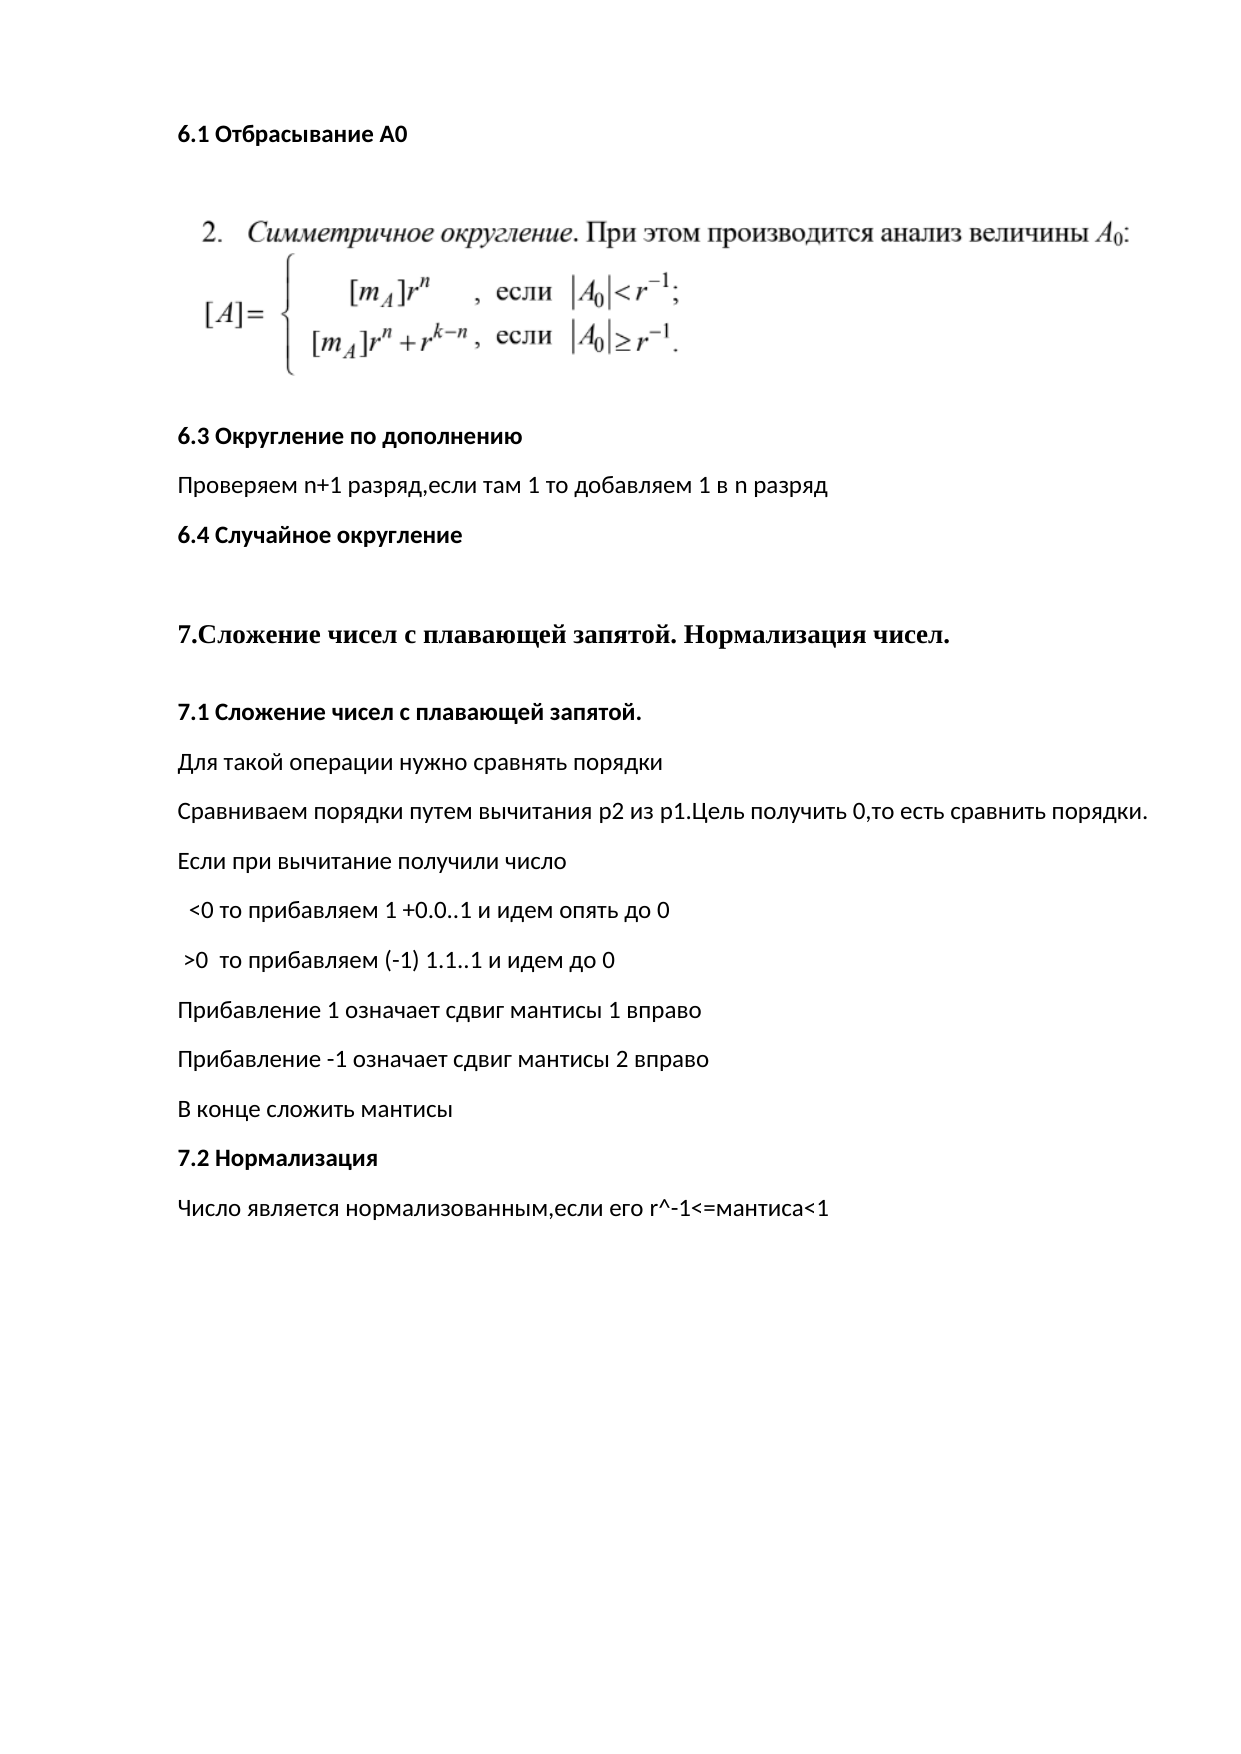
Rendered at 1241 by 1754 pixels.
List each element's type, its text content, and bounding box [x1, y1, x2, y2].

text <0 то прибавляем 1 +0.0..1 и идем опять до 0 [177, 894, 1152, 925]
text Число является нормализованным,если его r^-1<=мантиса<1 [177, 1192, 1152, 1223]
text 7.Сложение чисел с плавающей запятой. Нормализация чисел. [177, 618, 1152, 649]
text 6.3 Округление по дополнению [177, 420, 1152, 450]
text Сравниваем порядки путем вычитания p2 из p1.Цель получить 0,то есть сравнить порядки. [177, 795, 1152, 826]
text >0 то прибавляем (-1) 1.1..1 и идем до 0 [177, 944, 1152, 975]
text Прибавление -1 означает сдвиг мантисы 2 вправо [177, 1043, 1152, 1074]
text 7.1 Сложение чисел с плавающей запятой. [177, 696, 1152, 727]
text Проверяем n+1 разряд,если там 1 то добавляем 1 в n разряд [177, 469, 1152, 500]
text 6.1 Отбрасывание A0 [177, 118, 1152, 149]
text В конце сложить мантисы [177, 1093, 1152, 1123]
text 6.4 Случайное округление [177, 519, 1152, 549]
text Для такой операции нужно сравнять порядки [177, 746, 1152, 776]
text Если при вычитание получили число [177, 845, 1152, 876]
text Прибавление 1 означает сдвиг мантисы 1 вправо [177, 994, 1152, 1024]
text 7.2 Нормализация [177, 1142, 1152, 1173]
picture [177, 217, 1150, 401]
